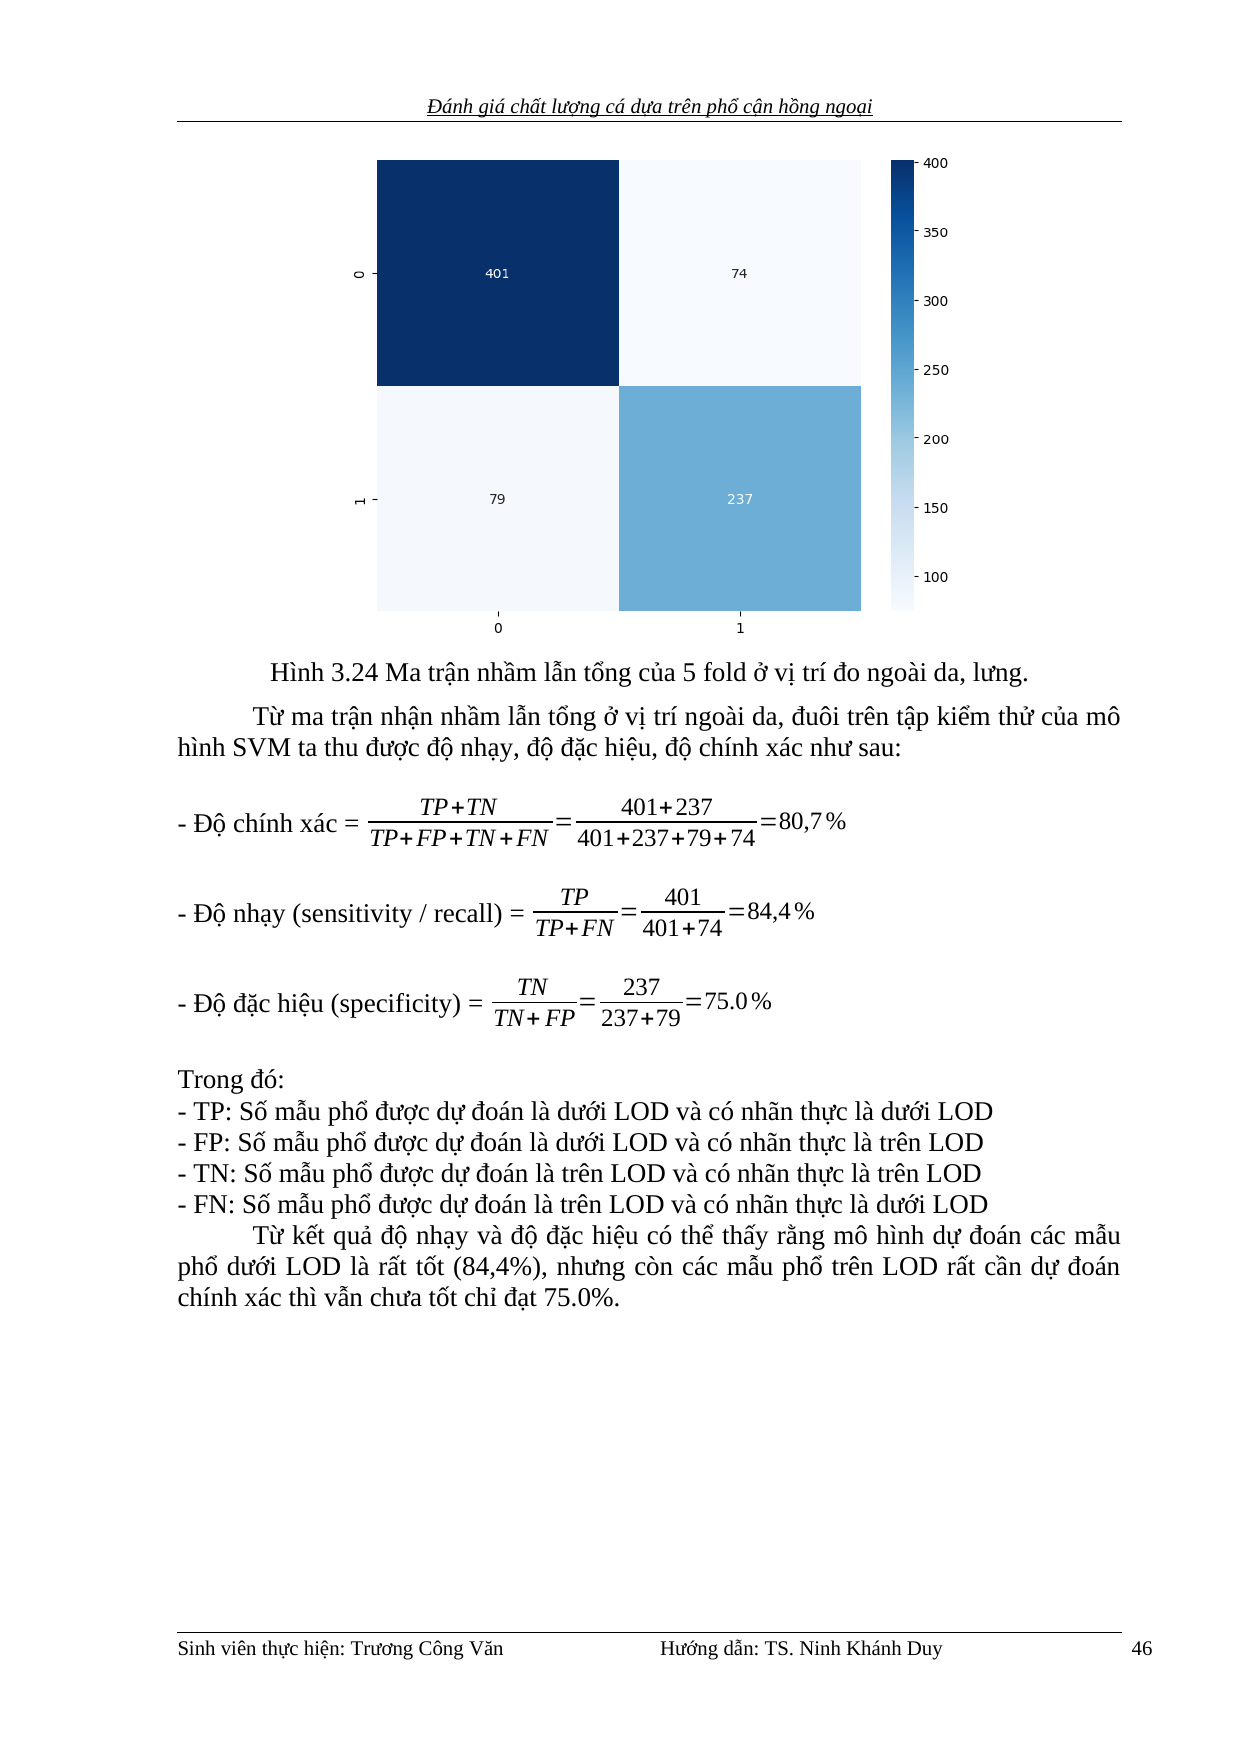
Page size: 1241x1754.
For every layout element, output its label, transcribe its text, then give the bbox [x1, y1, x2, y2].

text - TN: Số mẫu phổ được dự đoán là trên LOD và có nhãn thực là trên LOD [177, 1157, 1122, 1188]
text Từ ma trận nhận nhầm lẫn tổng ở vị trí ngoài da, đuôi trên tập kiểm thử của mô hình SVM ta thu được độ nhạy, độ đặc hiệu, độ chính xác như sau: [177, 700, 1122, 762]
text Trong đó: [177, 1063, 1122, 1095]
text Từ kết quả độ nhạy và độ đặc hiệu có thể thấy rằng mô hình dự đoán các mẫu phổ dưới LOD là rất tốt (84,4%), nhưng còn các mẫu phổ trên LOD rất cần dự đoán chính xác thì vẫn chưa tốt chỉ đạt 75.0%. [177, 1219, 1122, 1313]
text - Độ đặc hiệu (specificity) = [177, 973, 1122, 1032]
text - FN: Số mẫu phổ được dự đoán là trên LOD và có nhãn thực là dưới LOD [177, 1188, 1122, 1219]
text - Độ nhạy (sensitivity / recall) = [177, 883, 1122, 942]
text Hình 3.24 Ma trận nhầm lẫn tổng của 5 fold ở vị trí đo ngoài da, lưng. [177, 656, 1122, 687]
text - TP: Số mẫu phổ được dự đoán là dưới LOD và có nhãn thực là dưới LOD [177, 1095, 1122, 1126]
text - Độ chính xác = [177, 793, 1122, 852]
picture [343, 147, 957, 644]
text - FP: Số mẫu phổ được dự đoán là dưới LOD và có nhãn thực là trên LOD [177, 1126, 1122, 1157]
